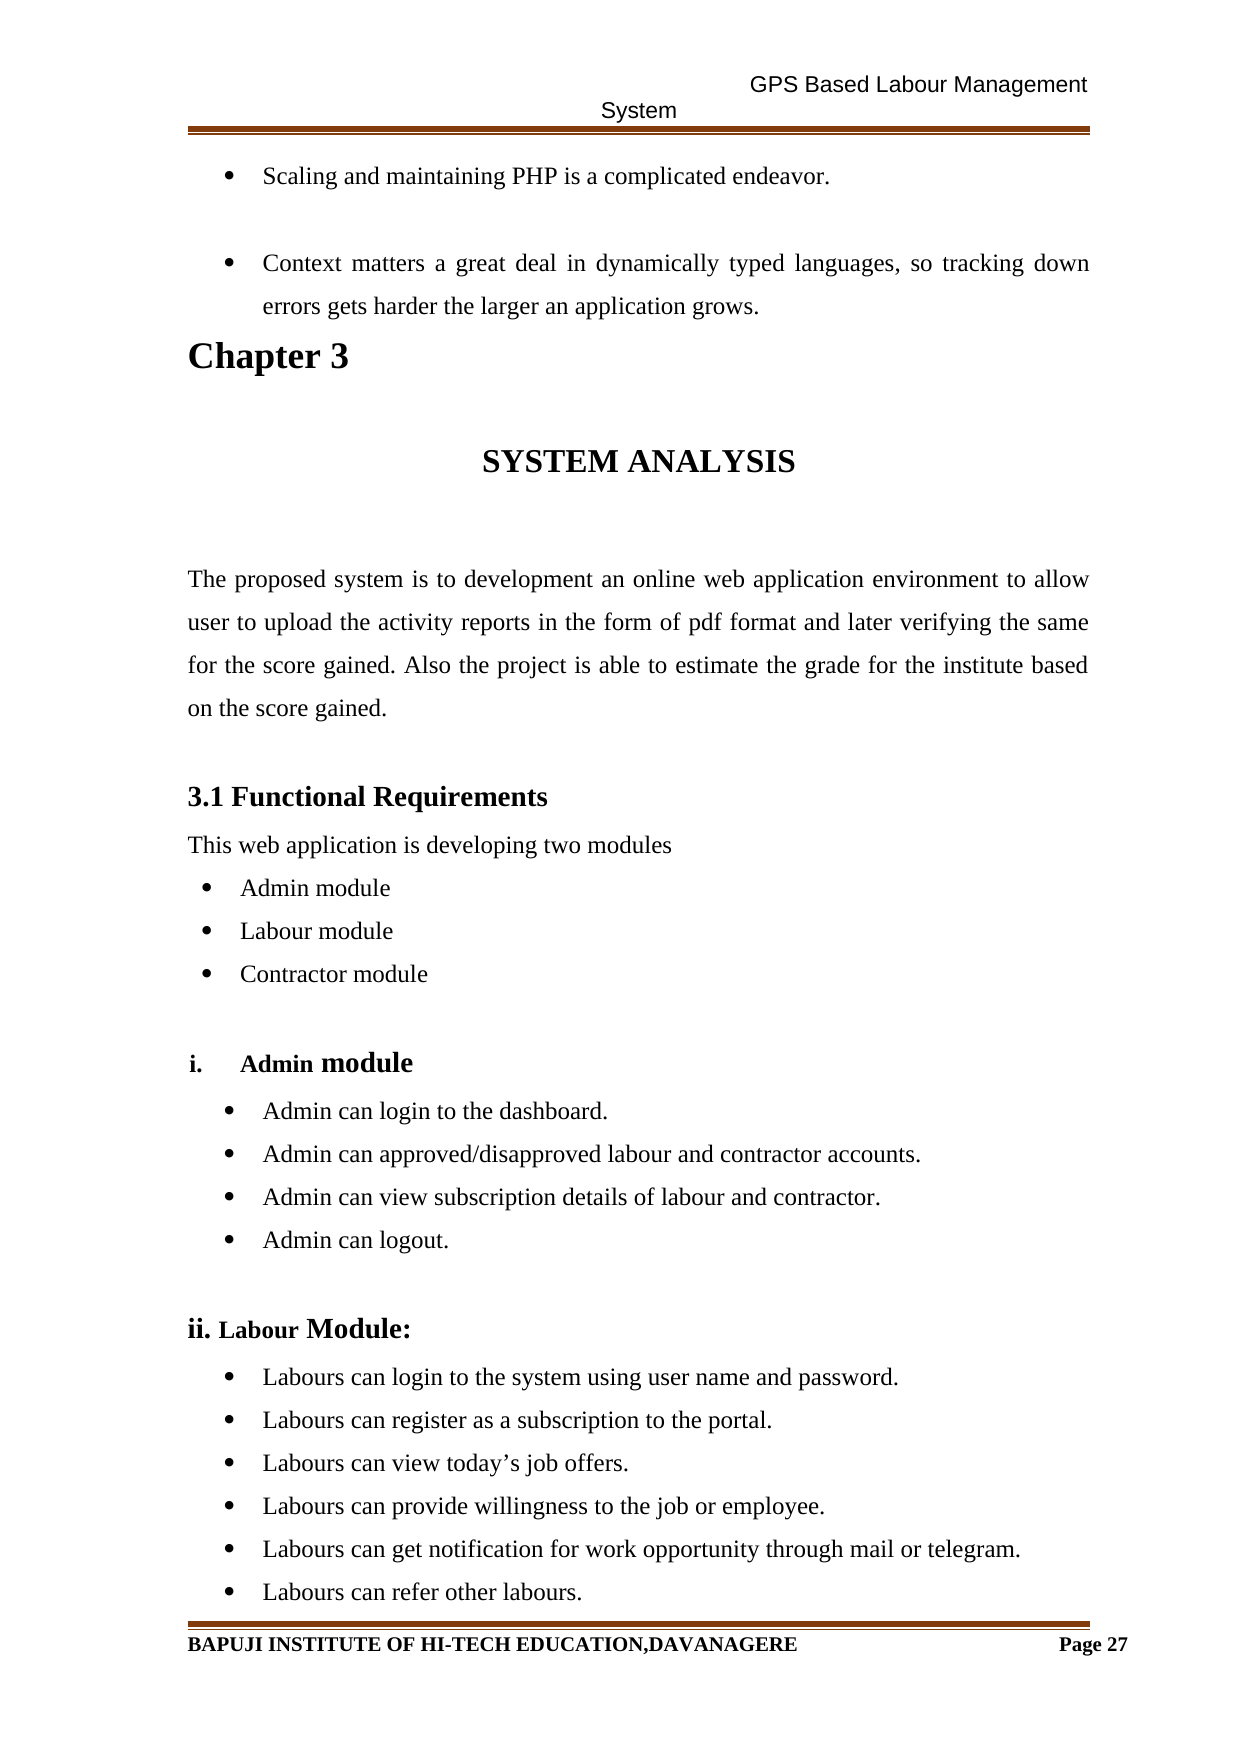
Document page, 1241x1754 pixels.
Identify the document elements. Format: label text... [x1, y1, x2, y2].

list Admin module [202, 1045, 1090, 1079]
list Scaling and maintaining PHP is a complicated endeavor. [225, 161, 1090, 190]
text The proposed system is to development an online web application environment to allow user to upload the activity reports in the form of pdf format and later verifying the same for the score gained. Also the project is able to estimate the grade for the institute based on the score gained. [187, 564, 1090, 722]
text System Analysis [187, 442, 1090, 480]
text Chapter 3 [187, 334, 1090, 377]
list Labours can get notification for work opportunity through mail or telegram. [225, 1534, 1090, 1563]
list Labours can view today’s job offers. [225, 1448, 1090, 1477]
text 3.1 Functional Requirements [187, 779, 1090, 813]
list Admin can logout. [225, 1225, 1090, 1254]
list Admin can login to the dashboard. [225, 1096, 1090, 1124]
list Admin module [202, 873, 1090, 902]
text This web application is developing two modules [187, 830, 1090, 858]
list Labours can login to the system using user name and password. [225, 1362, 1090, 1390]
list Context matters a great deal in dynamically typed languages, so tracking down errors gets harder the larger an application grows. [225, 248, 1090, 319]
list Labour module [202, 916, 1090, 945]
list Contractor module [202, 959, 1090, 988]
list Admin can approved/disapproved labour and contractor accounts. [225, 1139, 1090, 1168]
list Labours can provide willingness to the job or employee. [225, 1491, 1090, 1520]
list Admin can view subscription details of labour and contractor. [225, 1182, 1090, 1211]
list Labours can refer other labours. [225, 1577, 1090, 1606]
list Labours can register as a subscription to the portal. [225, 1405, 1090, 1433]
text ii. Labour Module: [187, 1311, 1090, 1345]
